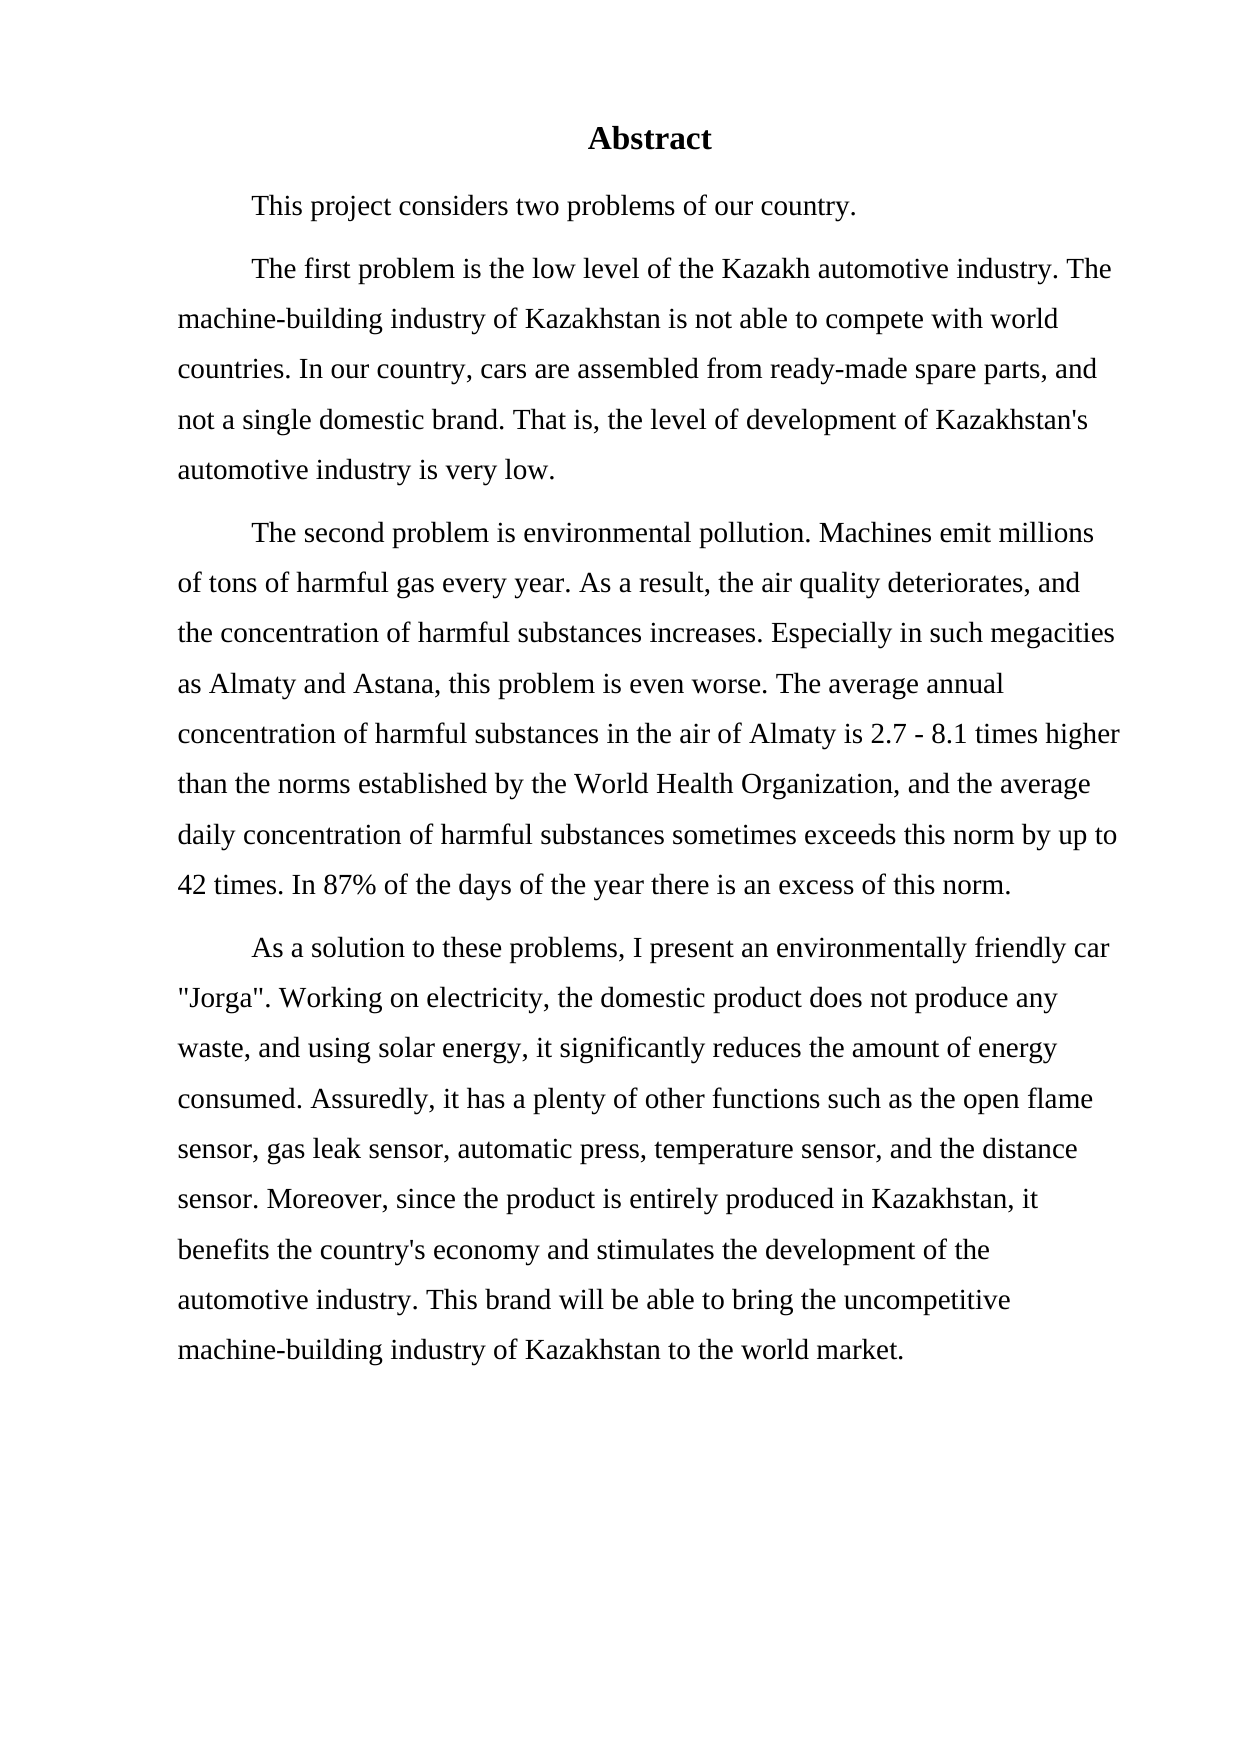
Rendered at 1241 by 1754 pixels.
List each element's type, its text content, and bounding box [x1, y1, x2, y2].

text As a solution to these problems, I present an environmentally friendly car "Jorga". Working on electricity, the domestic product does not produce any waste, and using solar energy, it significantly reduces the amount of energy consumed. Assuredly, it has a plenty of other functions such as the open flame sensor, gas leak sensor, automatic press, temperature sensor, and the distance sensor. Moreover, since the product is entirely produced in Kazakhstan, it benefits the country's economy and stimulates the development of the automotive industry. This brand will be able to bring the uncompetitive machine-building industry of Kazakhstan to the world market. [177, 930, 1122, 1366]
text The first problem is the low level of the Kazakh automotive industry. The machine-building industry of Kazakhstan is not able to compete with world countries. In our country, cars are assembled from ready-made spare parts, and not a single domestic brand. That is, the level of development of Kazakhstan's automotive industry is very low. [177, 251, 1122, 486]
text The second problem is environmental pollution. Machines emit millions of tons of harmful gas every year. As a result, the air quality deteriorates, and the concentration of harmful substances increases. Especially in such megacities as Almaty and Astana, this problem is even worse. The average annual concentration of harmful substances in the air of Almaty is 2.7 - 8.1 times higher than the norms established by the World Health Organization, and the average daily concentration of harmful substances sometimes exceeds this norm by up to 42 times. In 87% of the days of the year there is an excess of this norm. [177, 515, 1122, 901]
text This project considers two problems of our country. [177, 188, 1122, 222]
subtitle Abstract [177, 118, 1122, 156]
